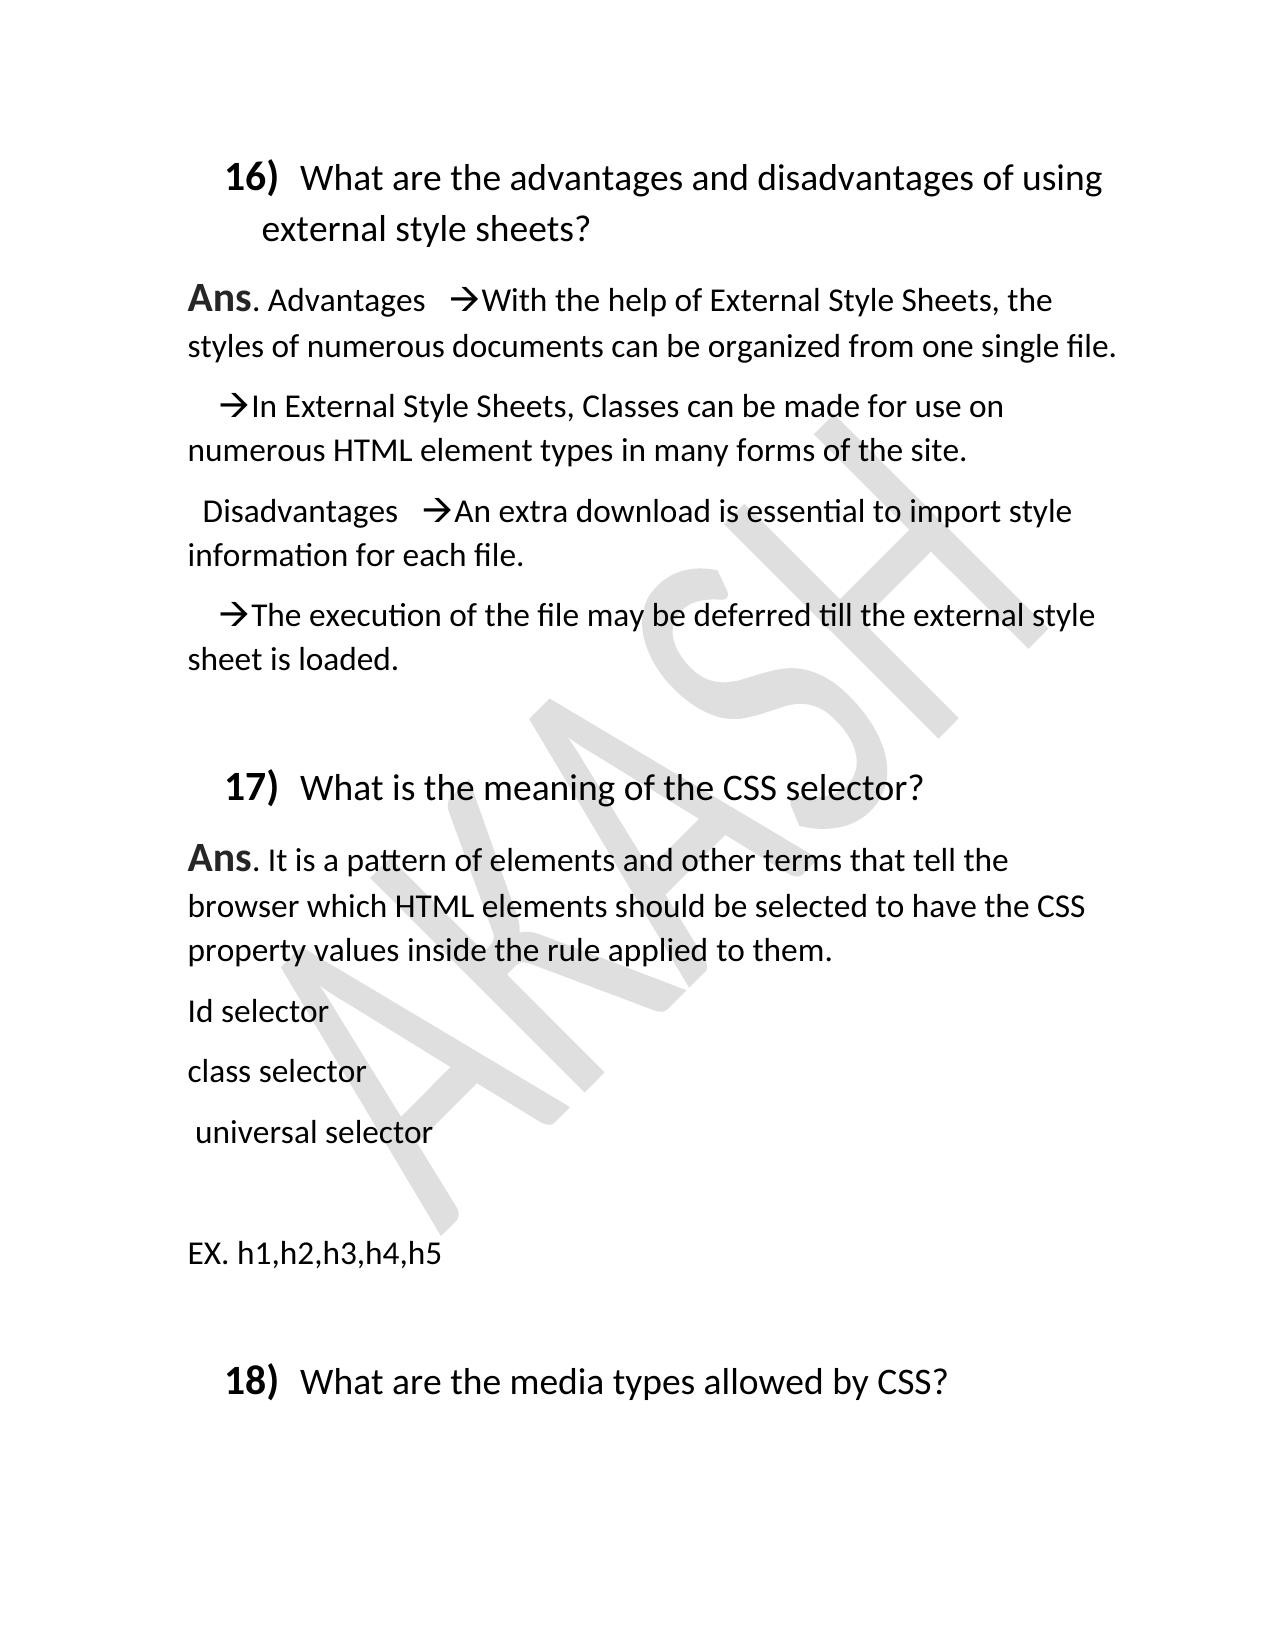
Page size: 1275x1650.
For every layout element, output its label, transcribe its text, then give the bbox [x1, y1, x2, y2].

text In External Style Sheets, Classes can be made for use on numerous HTML element types in many forms of the site. [187, 385, 1125, 470]
list What are the advantages and disadvantages of using external style sheets? [224, 150, 1125, 250]
text Disadvantages An extra download is essential to import style information for each file. [187, 490, 1125, 574]
text class selector [187, 1051, 1125, 1091]
text universal selector [187, 1111, 1125, 1152]
text Ans. It is a pattern of elements and other terms that tell the browser which HTML elements should be selected to have the CSS property values inside the rule applied to them. [187, 831, 1125, 970]
text Ans. Advantages With the help of External Style Sheets, the styles of numerous documents can be organized from one single file. [187, 271, 1125, 365]
text Id selector [187, 990, 1125, 1031]
list What is the meaning of the CSS selector? [224, 760, 1125, 811]
text EX. h1,h2,h3,h4,h5 [187, 1232, 1125, 1273]
text The execution of the file may be deferred till the external style sheet is loaded. [187, 594, 1125, 679]
list What are the media types allowed by CSS? [224, 1354, 1125, 1404]
